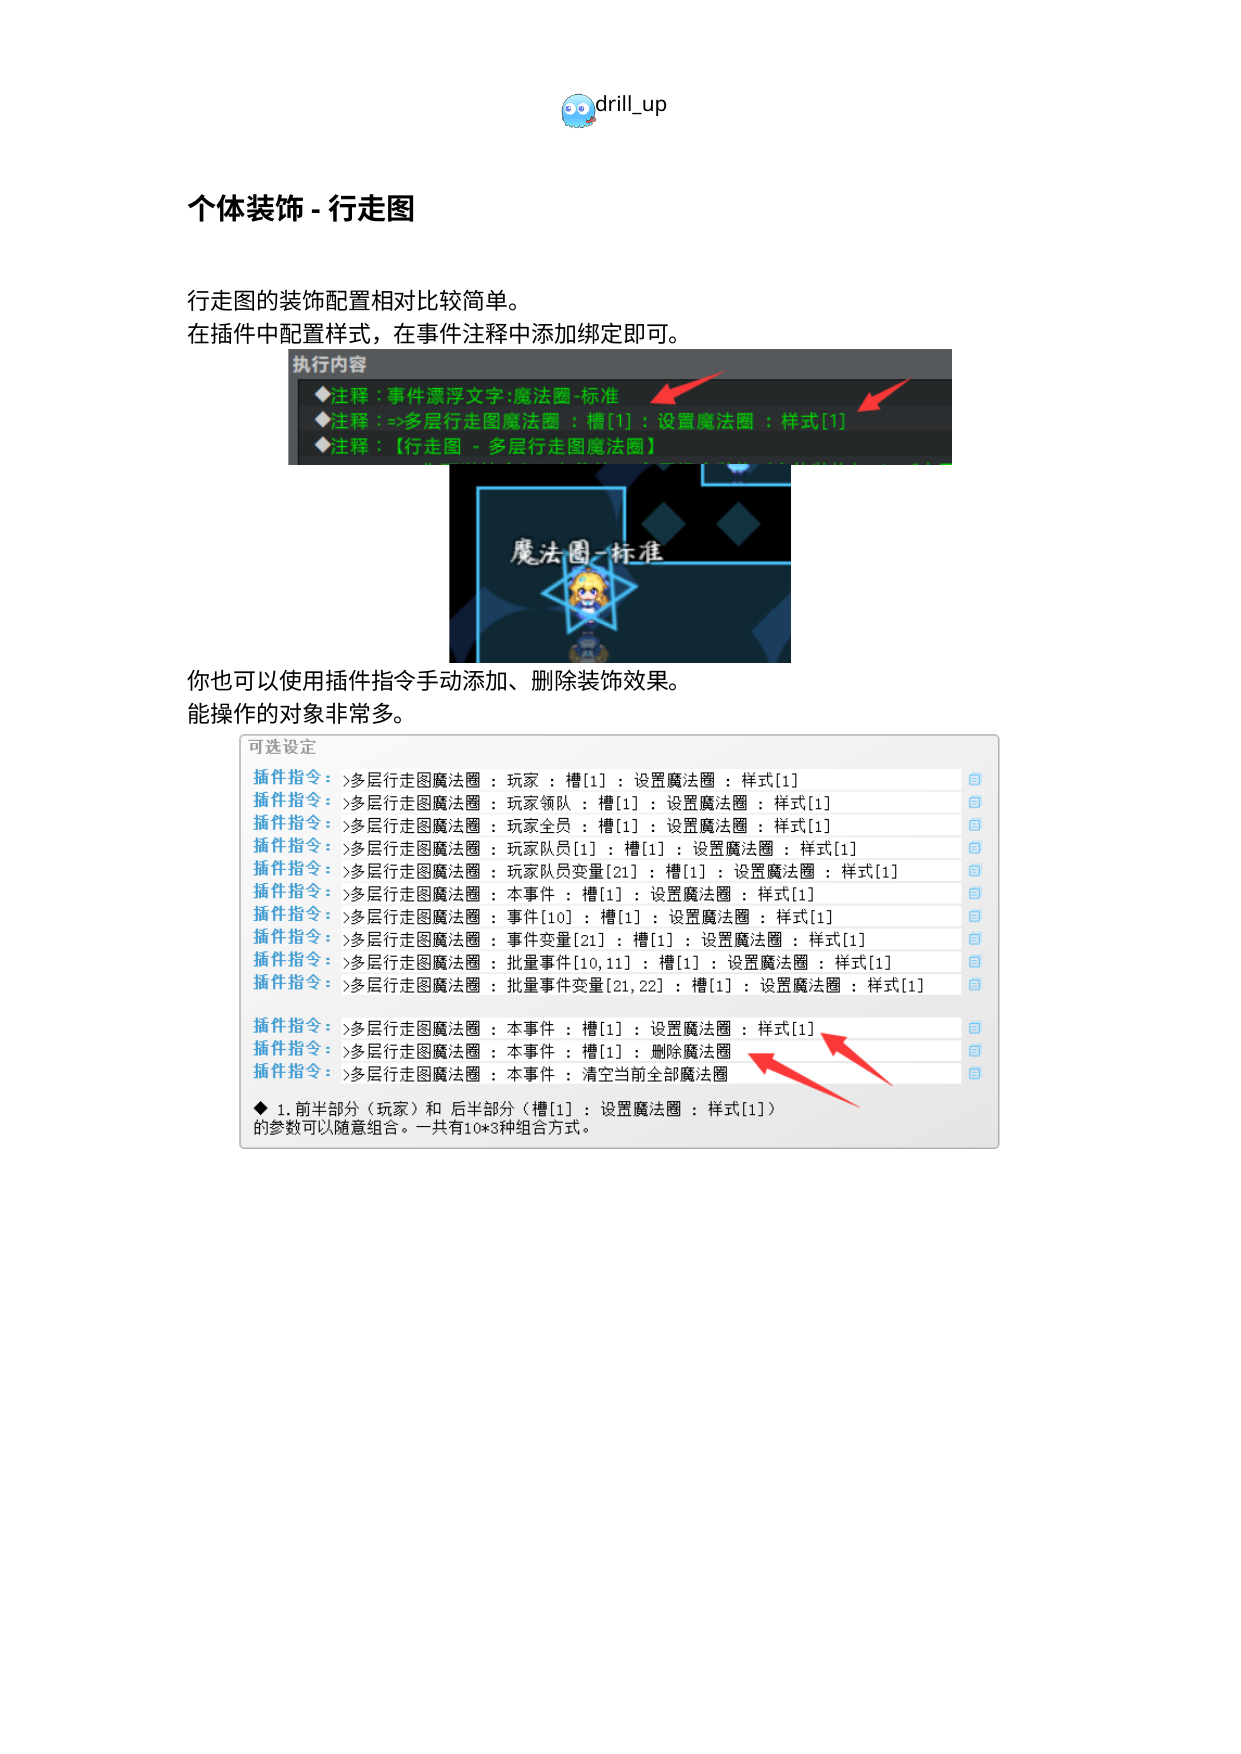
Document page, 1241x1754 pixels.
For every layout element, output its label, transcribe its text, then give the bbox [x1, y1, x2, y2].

text 能操作的对象非常多。 [187, 696, 1053, 729]
text 在插件中配置样式，在事件注释中添加绑定即可。 [187, 316, 1053, 349]
picture [556, 88, 597, 130]
picture [233, 729, 1007, 1151]
text 你也可以使用插件指令手动添加、删除装饰效果。 [187, 663, 1053, 696]
text 行走图的装饰配置相对比较简单。 [187, 283, 1053, 316]
picture [288, 349, 952, 663]
subtitle 个体装饰 - 行走图 [187, 174, 1053, 239]
